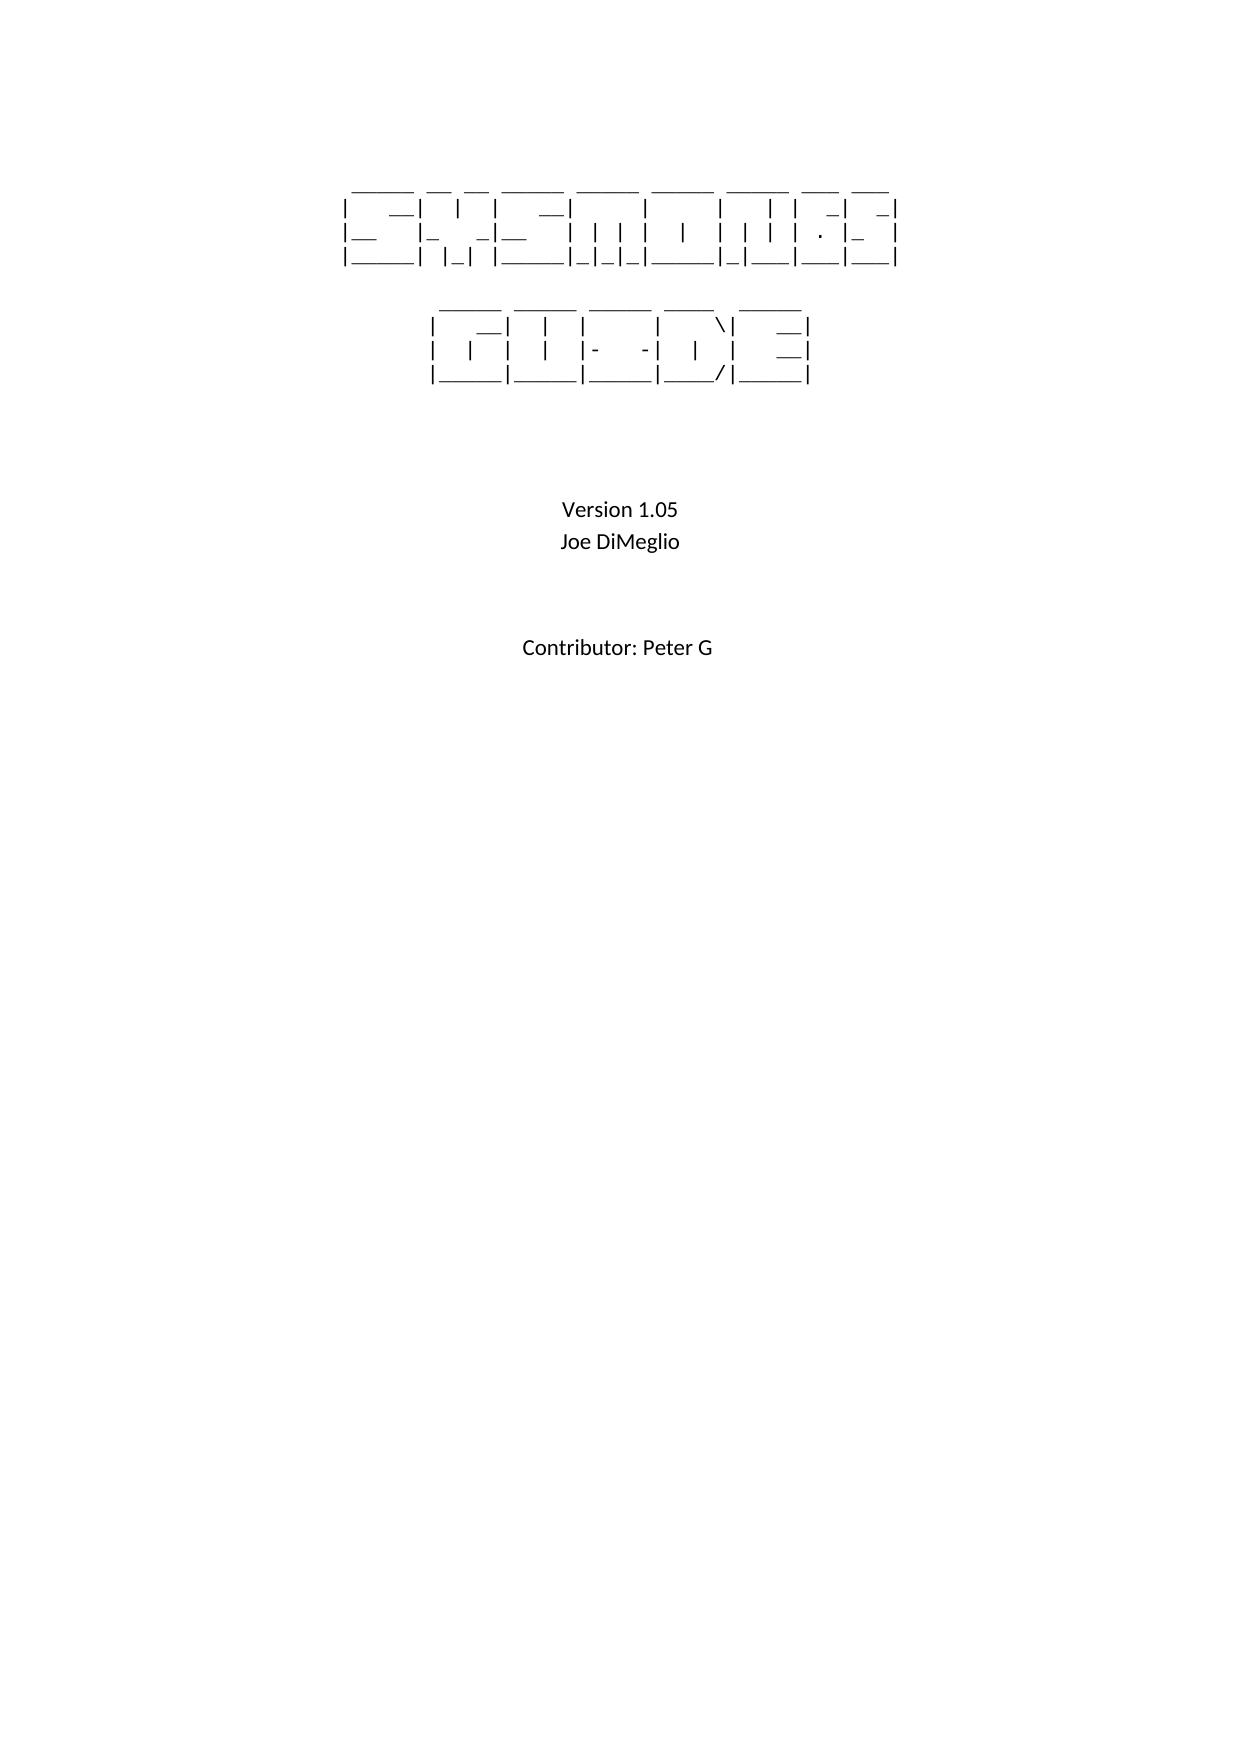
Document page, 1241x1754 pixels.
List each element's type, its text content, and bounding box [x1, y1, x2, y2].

text Version 1.05 Joe DiMeglio [150, 463, 1090, 556]
text Contributor: Peter G [150, 633, 1090, 694]
text _____ _____ _____ ____ _____ [150, 292, 1090, 316]
text | | | | |- -| | | __| [150, 339, 1090, 363]
text | __| | | | \| __| [150, 316, 1090, 339]
text |_____| |_| |_____|_|_|_|_____|_|___|___|___| [150, 244, 1090, 268]
text |__ |_ _|__ | | | | | | | | | . |_ | [150, 221, 1090, 244]
text |_____|_____|_____|____/|_____| [150, 363, 1090, 386]
text | __| | | __| | | | | _| _| [150, 197, 1090, 221]
text _____ __ __ _____ _____ _____ _____ ___ ___ [150, 174, 1090, 197]
